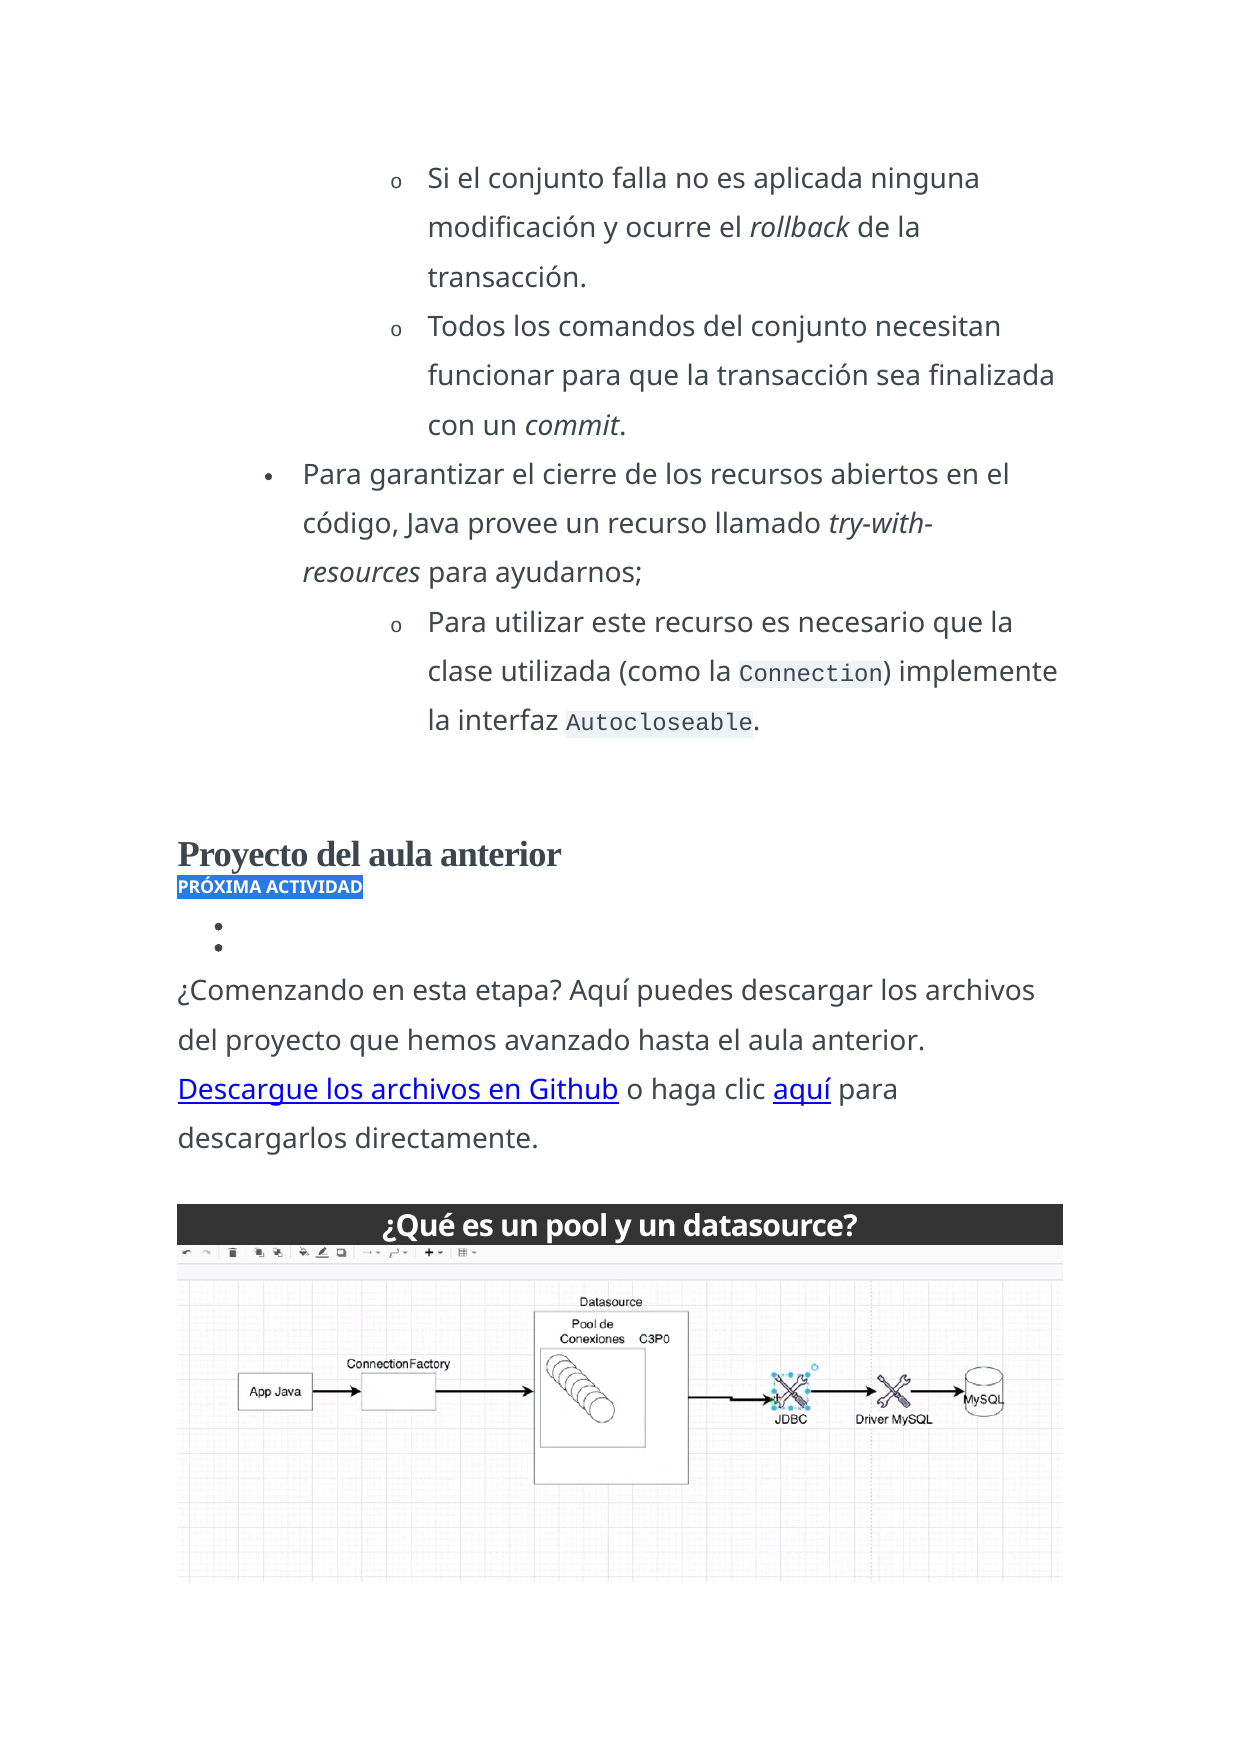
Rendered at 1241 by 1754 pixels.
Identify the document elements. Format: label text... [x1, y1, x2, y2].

list Todos los comandos del conjunto necesitan funcionar para que la transacción sea finalizada con un commit. [390, 295, 1063, 443]
text PRÓXIMA ACTIVIDAD [177, 874, 1063, 899]
picture [177, 1245, 1063, 1582]
list Si el conjunto falla no es aplicada ninguna modificación y ocurre el rollback de la transacción. [390, 148, 1063, 295]
list Para utilizar este recurso es necesario que la clase utilizada (como la Connection) implemente la interfaz Autocloseable. [390, 591, 1063, 739]
subtitle ¿Qué es un pool y un datasource? [177, 1204, 1063, 1245]
text ¿Comenzando en esta etapa? Aquí puedes descargar los archivos del proyecto que hemos avanzado hasta el aula anterior. [177, 960, 1063, 1058]
list Para garantizar el cierre de los recursos abiertos en el código, Java provee un recurso llamado try-with-resources para ayudarnos; [265, 443, 1063, 591]
subtitle Proyecto del aula anterior [177, 833, 1063, 874]
text Descargue los archivos en Github o haga clic aquí para descargarlos directamente. [177, 1058, 1063, 1157]
